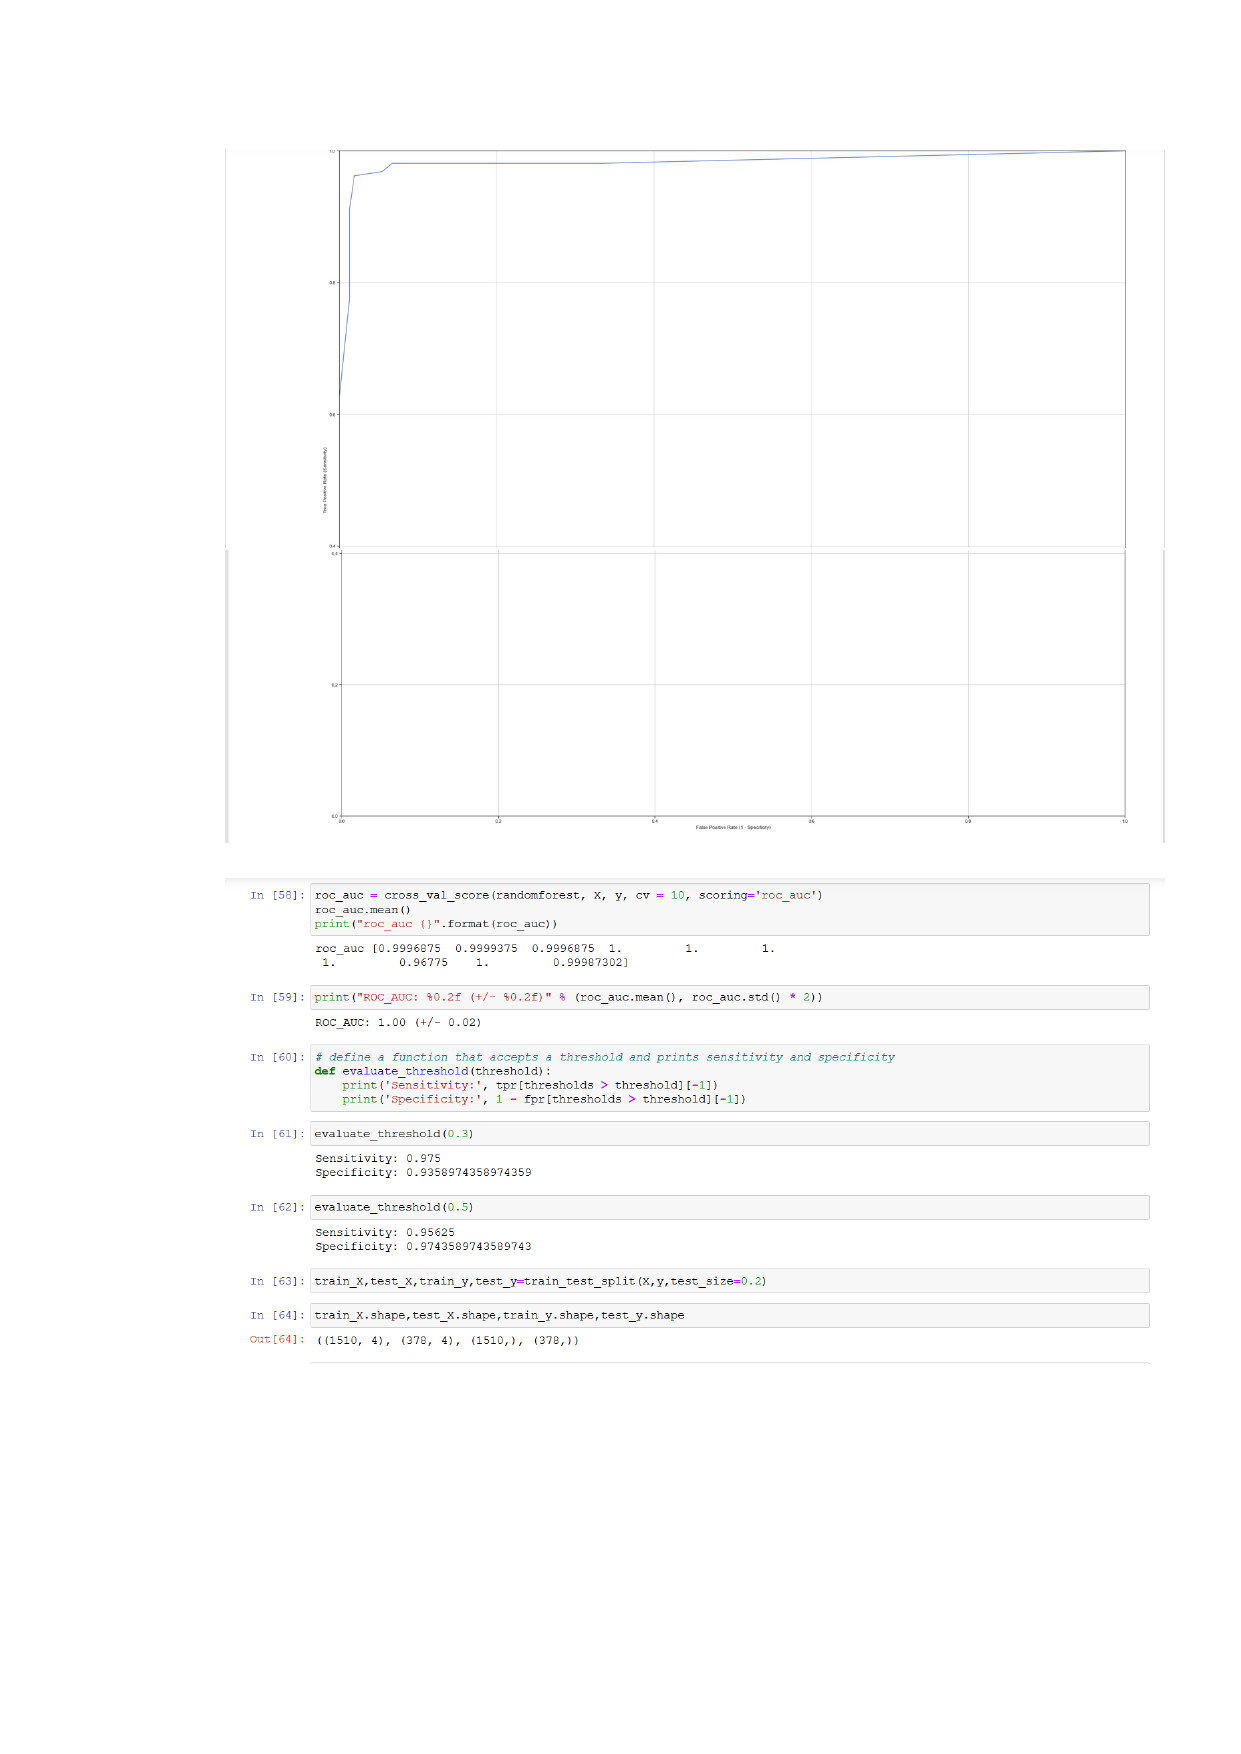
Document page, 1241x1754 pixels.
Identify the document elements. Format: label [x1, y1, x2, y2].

picture [225, 878, 1166, 1364]
picture [225, 150, 1166, 548]
picture [225, 550, 1166, 843]
